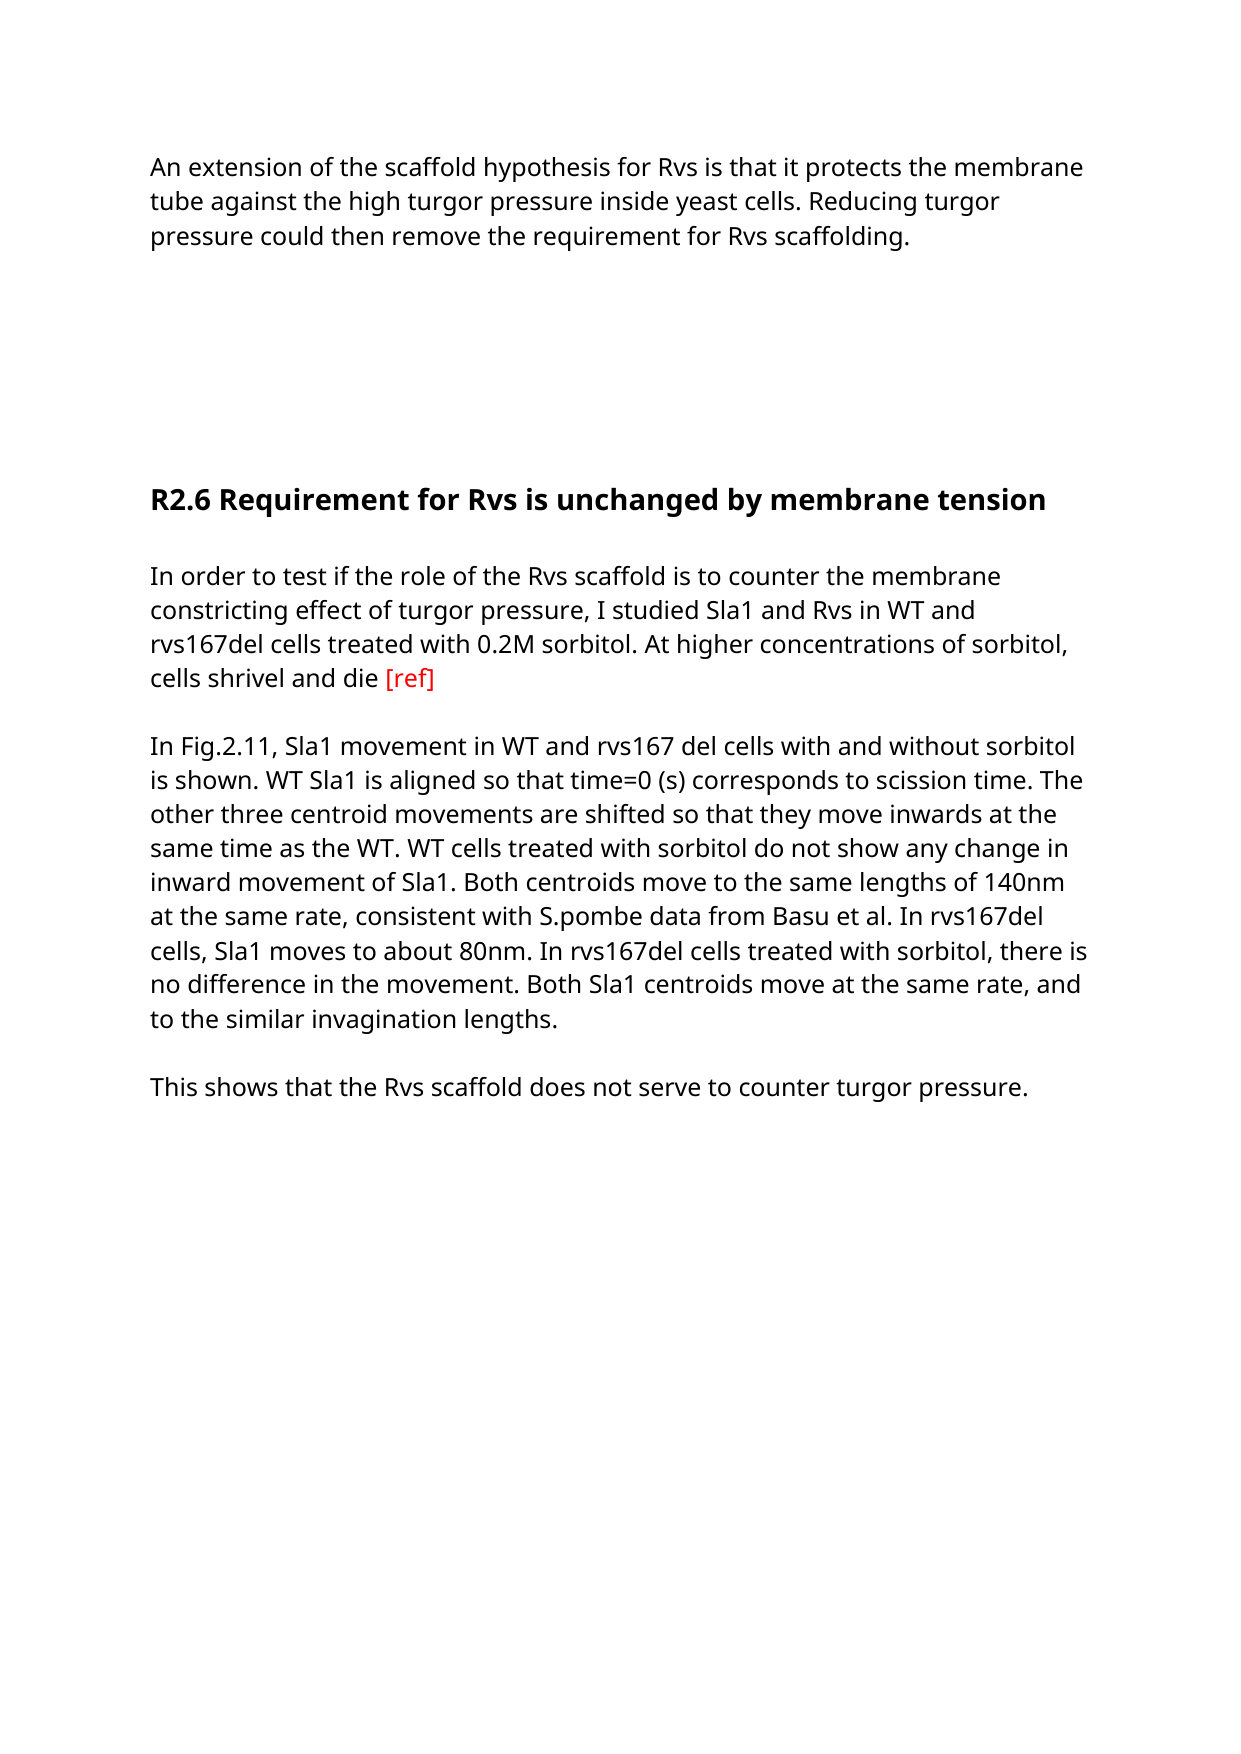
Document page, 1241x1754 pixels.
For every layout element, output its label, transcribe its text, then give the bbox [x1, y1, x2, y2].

text R2.6 Requirement for Rvs is unchanged by membrane tension [150, 479, 1090, 519]
text In order to test if the role of the Rvs scaffold is to counter the membrane constricting effect of turgor pressure, I studied Sla1 and Rvs in WT and rvs167del cells treated with 0.2M sorbitol. At higher concentrations of sorbitol, cells shrivel and die [ref] [150, 558, 1090, 695]
text An extension of the scaffold hypothesis for Rvs is that it protects the membrane tube against the high turgor pressure inside yeast cells. Reducing turgor pressure could then remove the requirement for Rvs scaffolding. [150, 150, 1090, 252]
text This shows that the Rvs scaffold does not serve to counter turgor pressure. [150, 1069, 1090, 1103]
text In Fig.2.11, Sla1 movement in WT and rvs167 del cells with and without sorbitol is shown. WT Sla1 is aligned so that time=0 (s) corresponds to scission time. The other three centroid movements are shifted so that they move inwards at the same time as the WT. WT cells treated with sorbitol do not show any change in inward movement of Sla1. Both centroids move to the same lengths of 140nm at the same rate, consistent with S.pombe data from Basu et al. In rvs167del cells, Sla1 moves to about 80nm. In rvs167del cells treated with sorbitol, there is no difference in the movement. Both Sla1 centroids move at the same rate, and to the similar invagination lengths. [150, 729, 1090, 1035]
